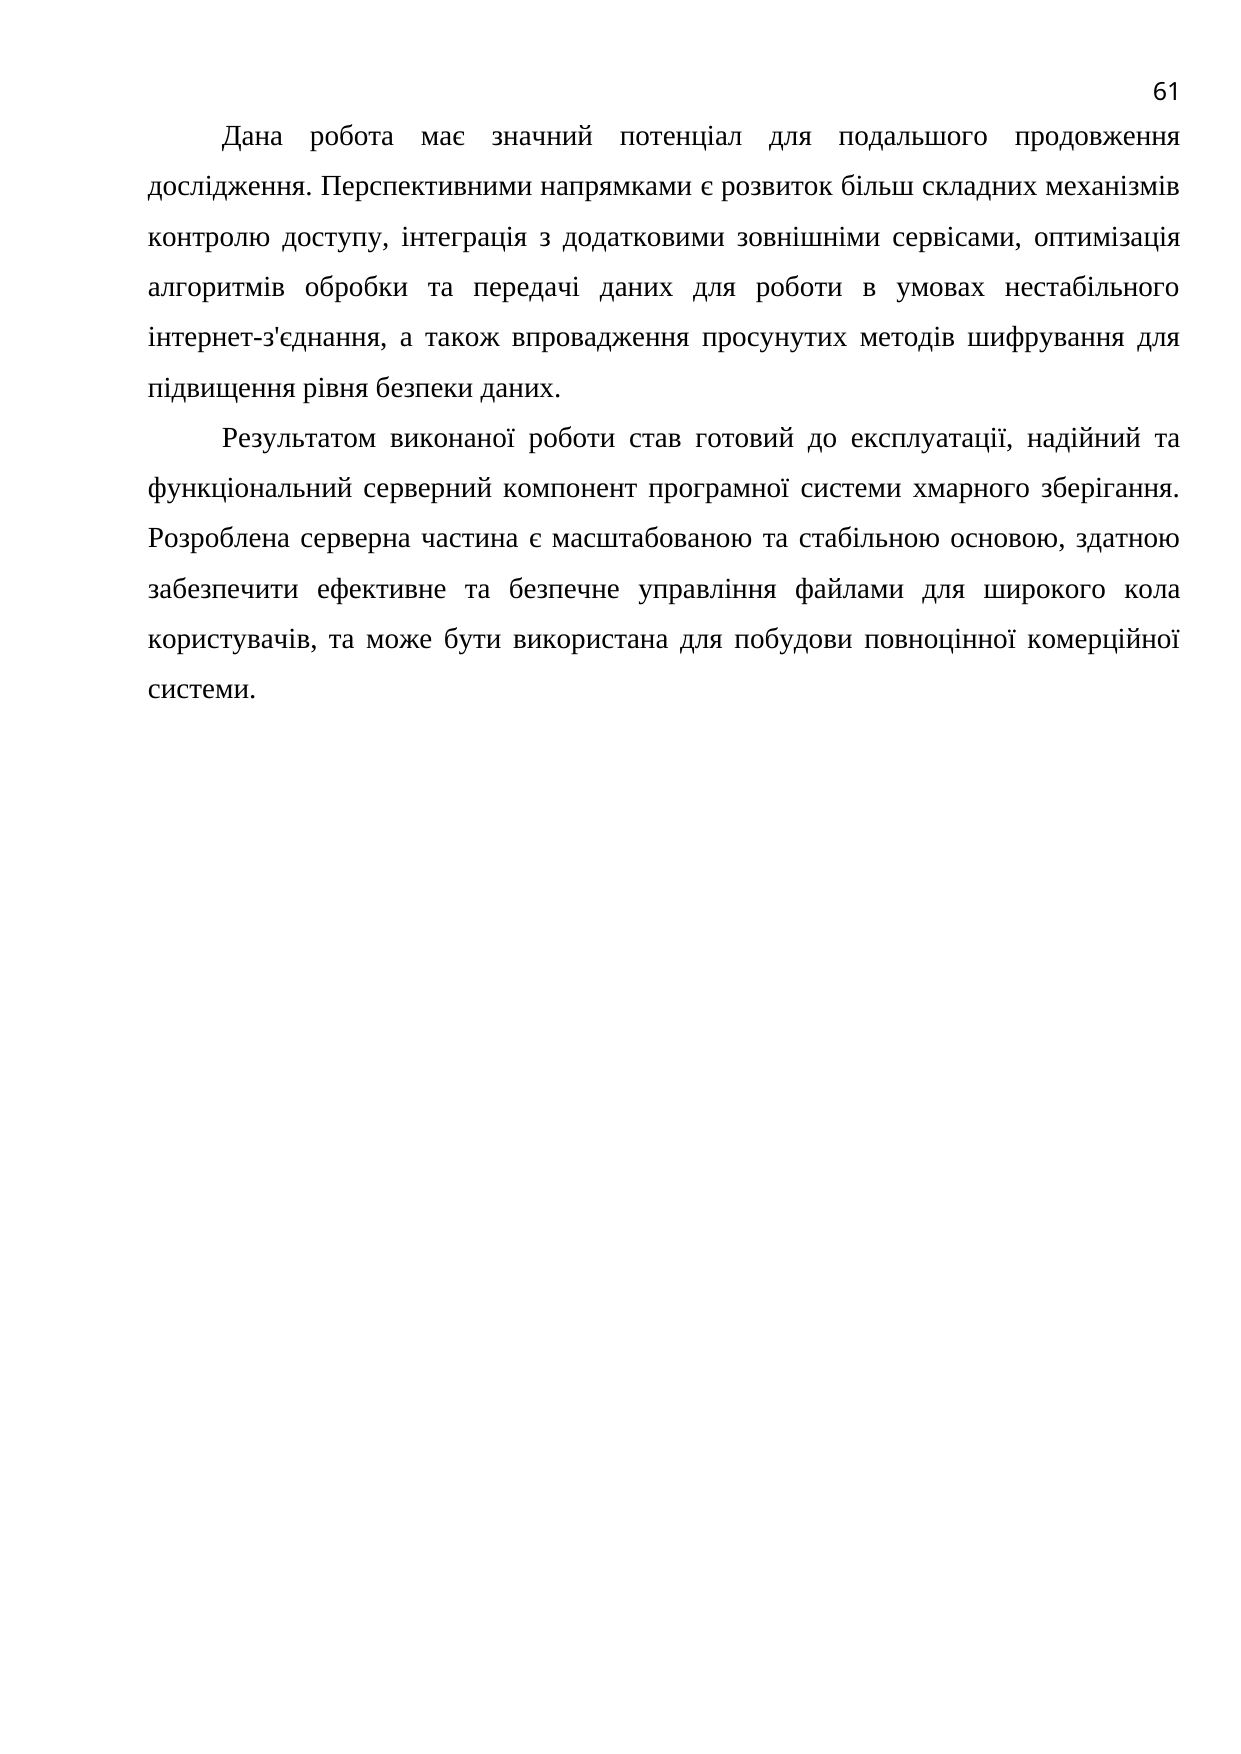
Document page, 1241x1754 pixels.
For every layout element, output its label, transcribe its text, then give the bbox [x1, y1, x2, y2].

text Результатом виконаної роботи став готовий до експлуатації, надійний та функціональний серверний компонент програмної системи хмарного зберігання. Розроблена серверна частина є масштабованою та стабільною основою, здатною забезпечити ефективне та безпечне управління файлами для широкого кола користувачів, та може бути використана для побудови повноцінної комерційної системи. [148, 420, 1181, 705]
text Дана робота має значний потенціал для подальшого продовження дослідження. Перспективними напрямками є розвиток більш складних механізмів контролю доступу, інтеграція з додатковими зовнішніми сервісами, оптимізація алгоритмів обробки та передачі даних для роботи в умовах нестабільного інтернет-з'єднання, а також впровадження просунутих методів шифрування для підвищення рівня безпеки даних. [148, 118, 1181, 403]
